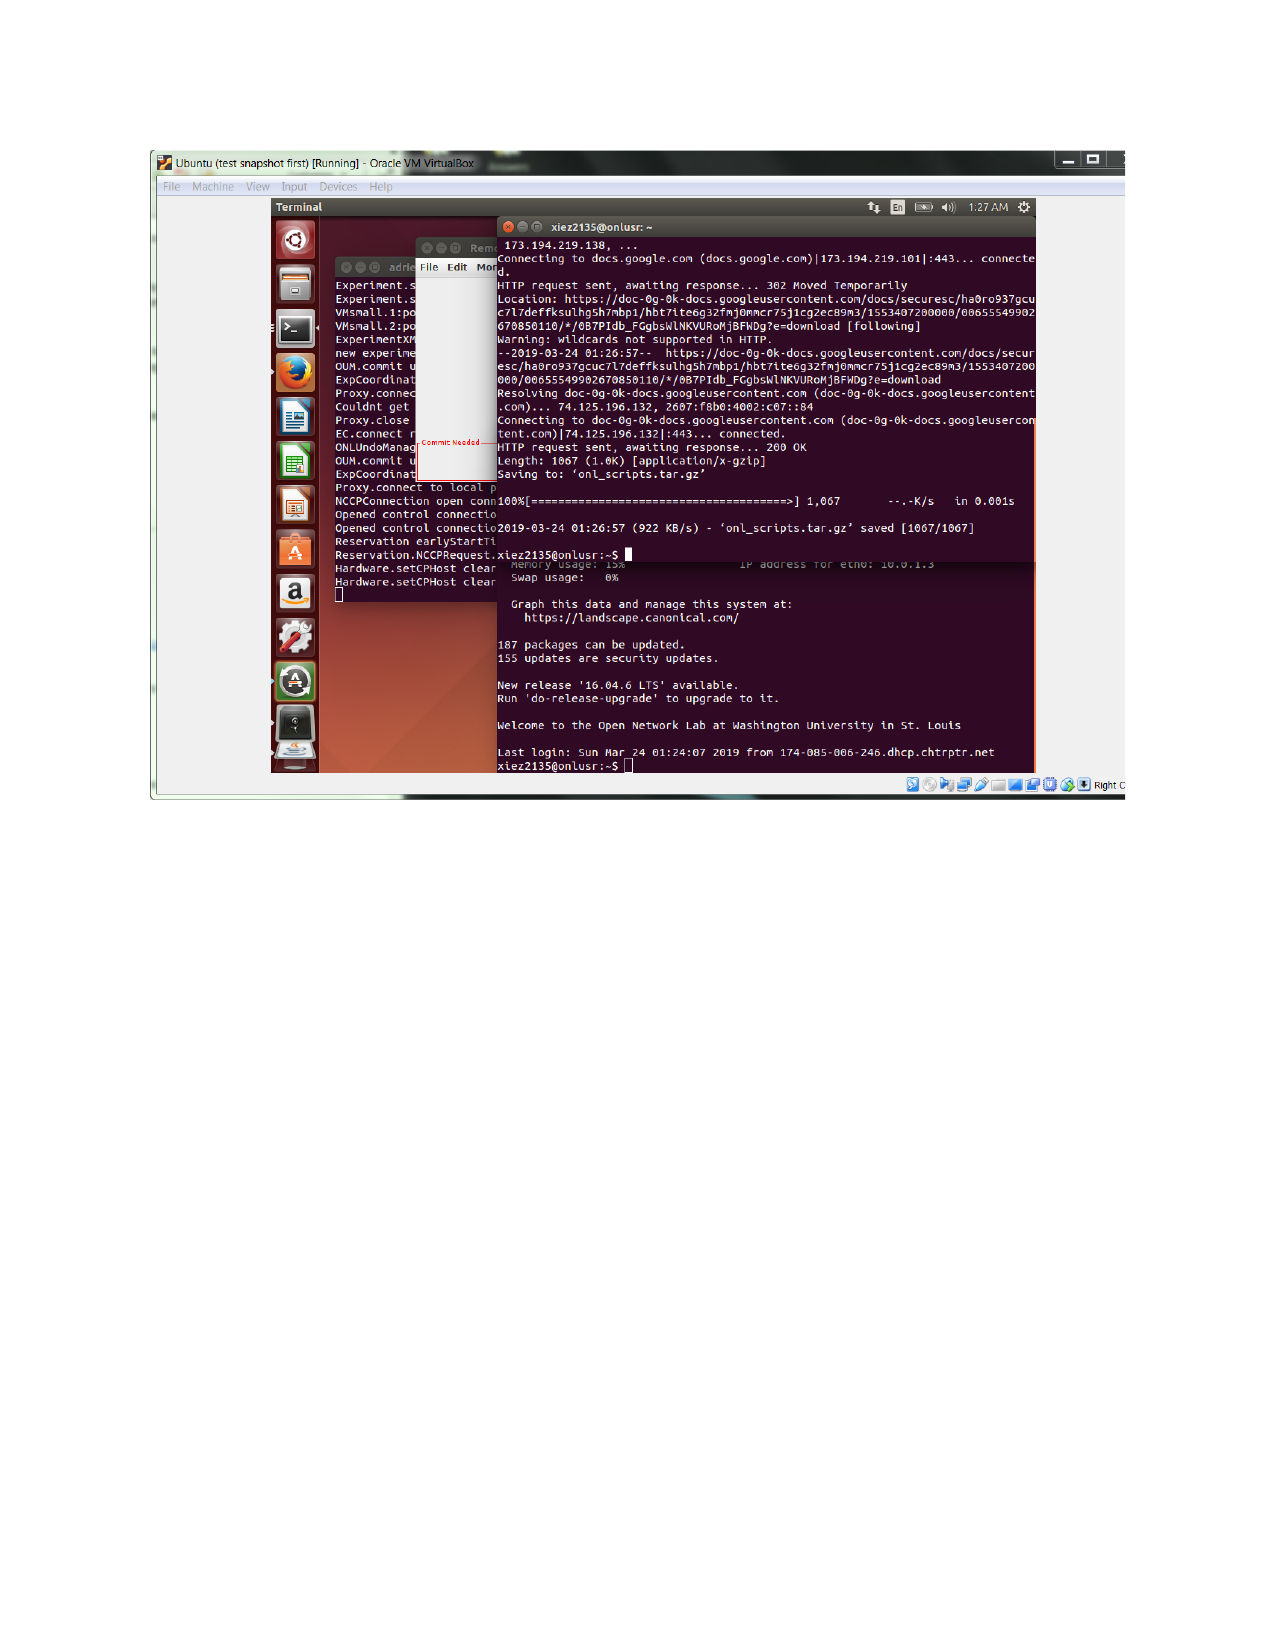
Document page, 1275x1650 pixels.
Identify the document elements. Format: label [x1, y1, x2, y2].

picture [150, 150, 1125, 800]
